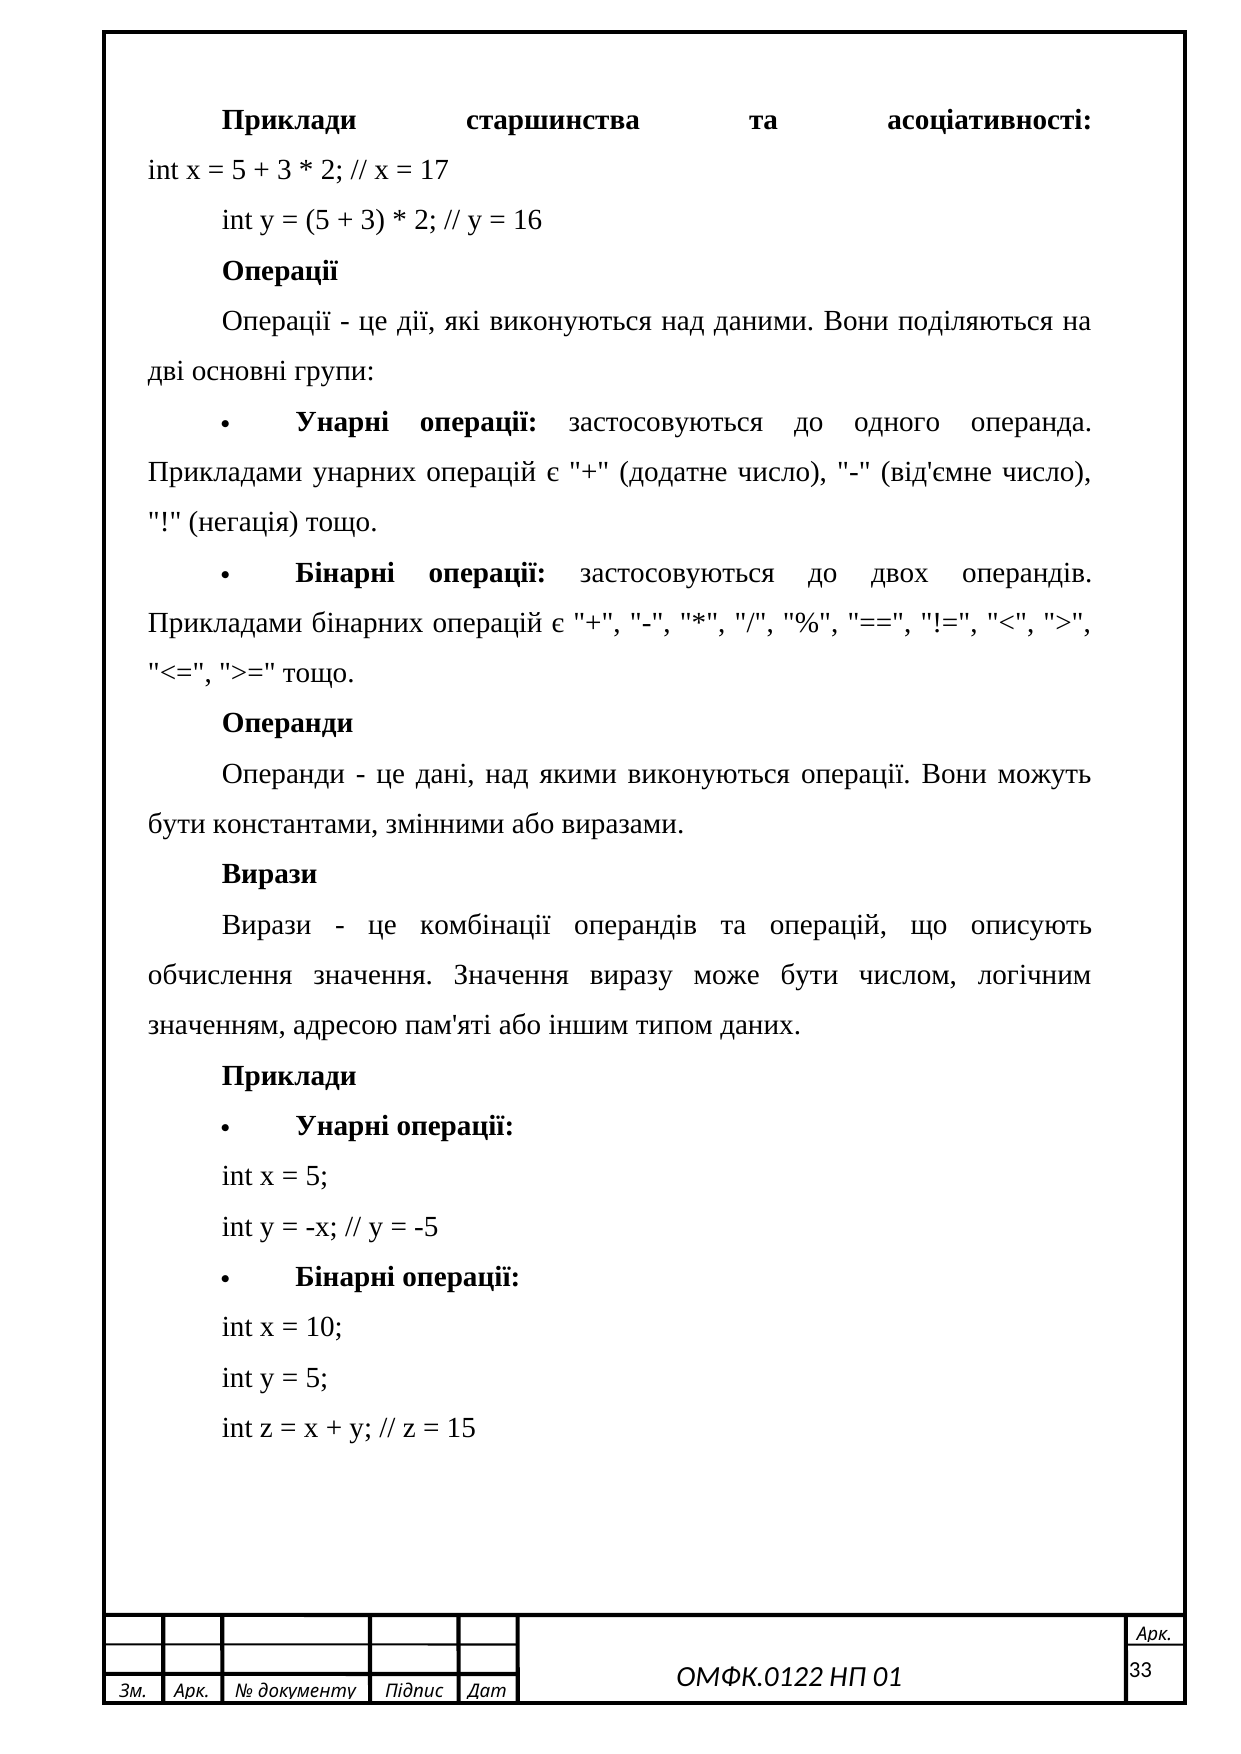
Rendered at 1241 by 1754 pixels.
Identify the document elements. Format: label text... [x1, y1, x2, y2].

text Операнди [148, 706, 1092, 739]
text Операнди - це дані, над якими виконуються операції. Вони можуть бути константами, змінними або виразами. [148, 756, 1092, 840]
text int x = 5; [148, 1158, 1092, 1192]
list Бінарні операції: застосовуються до двох операндів. Прикладами бінарних операцій є "+", "-", "*", "/", "%", "==", "!=", "<", ">", "<=", ">=" тощо. [148, 555, 1092, 689]
text int z = x + y; // z = 15 [148, 1410, 1092, 1443]
text Вирази - це комбінації операндів та операцій, що описують обчислення значення. Значення виразу може бути числом, логічним значенням, адресою пам'яті або іншим типом даних. [148, 907, 1092, 1041]
text Приклади [148, 1058, 1092, 1091]
text int x = 10; [148, 1309, 1092, 1343]
list Бінарні операції: [148, 1259, 1092, 1293]
list Унарні операції: застосовуються до одного операнда. Прикладами унарних операцій є "+" (додатне число), "-" (від'ємне число), "!" (негація) тощо. [148, 404, 1092, 538]
text int y = 5; [148, 1360, 1092, 1393]
text Приклади старшинства та асоціативності: int x = 5 + 3 * 2; // x = 17 [148, 102, 1092, 186]
text int y = -x; // y = -5 [148, 1209, 1092, 1242]
text Операції - це дії, які виконуються над даними. Вони поділяються на дві основні групи: [148, 303, 1092, 387]
text Операції [148, 253, 1092, 286]
text Вирази [148, 857, 1092, 890]
list Унарні операції: [148, 1108, 1092, 1142]
text int y = (5 + 3) * 2; // y = 16 [148, 202, 1092, 236]
